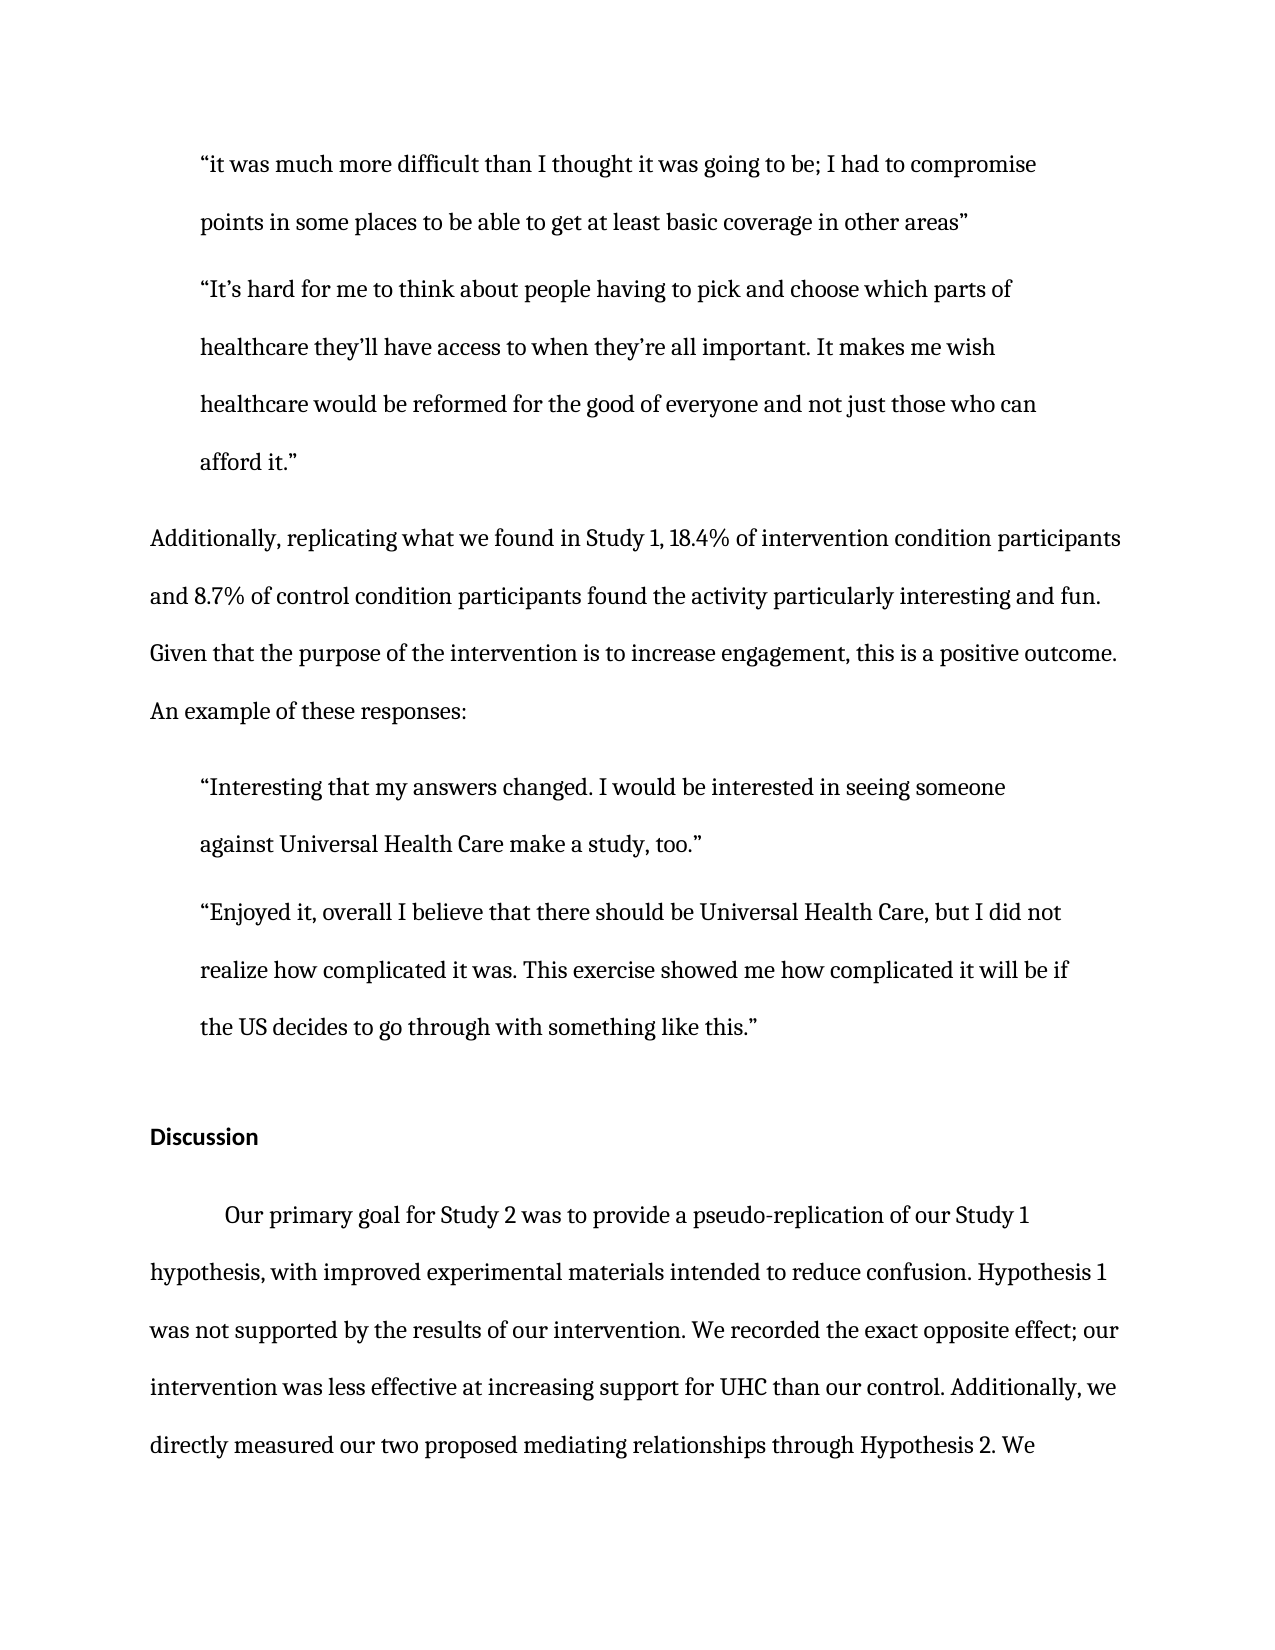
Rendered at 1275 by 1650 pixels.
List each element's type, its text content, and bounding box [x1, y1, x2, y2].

text “It’s hard for me to think about people having to pick and choose which parts of healthcare they’ll have access to when they’re all important. It makes me wish healthcare would be reformed for the good of everyone and not just those who can afford it.” [200, 275, 1075, 477]
text “Interesting that my answers changed. I would be interested in seeing someone against Universal Health Care make a study, too.” [200, 773, 1075, 859]
text “it was much more difficult than I thought it was going to be; I had to compromise points in some places to be able to get at least basic coverage in other areas” [200, 150, 1075, 236]
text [150, 1201, 1125, 1459]
text “Enjoyed it, overall I believe that there should be Universal Health Care, but I did not realize how complicated it was. This exercise showed me how complicated it will be if the US decides to go through with something like this.” [200, 898, 1075, 1042]
subtitle Discussion [150, 1121, 1125, 1151]
text Additionally, replicating what we found in Study 1, 18.4% of intervention condition participants and 8.7% of control condition participants found the activity particularly interesting and fun. Given that the purpose of the intervention is to increase engagement, this is a positive outcome. An example of these responses: [150, 524, 1125, 725]
